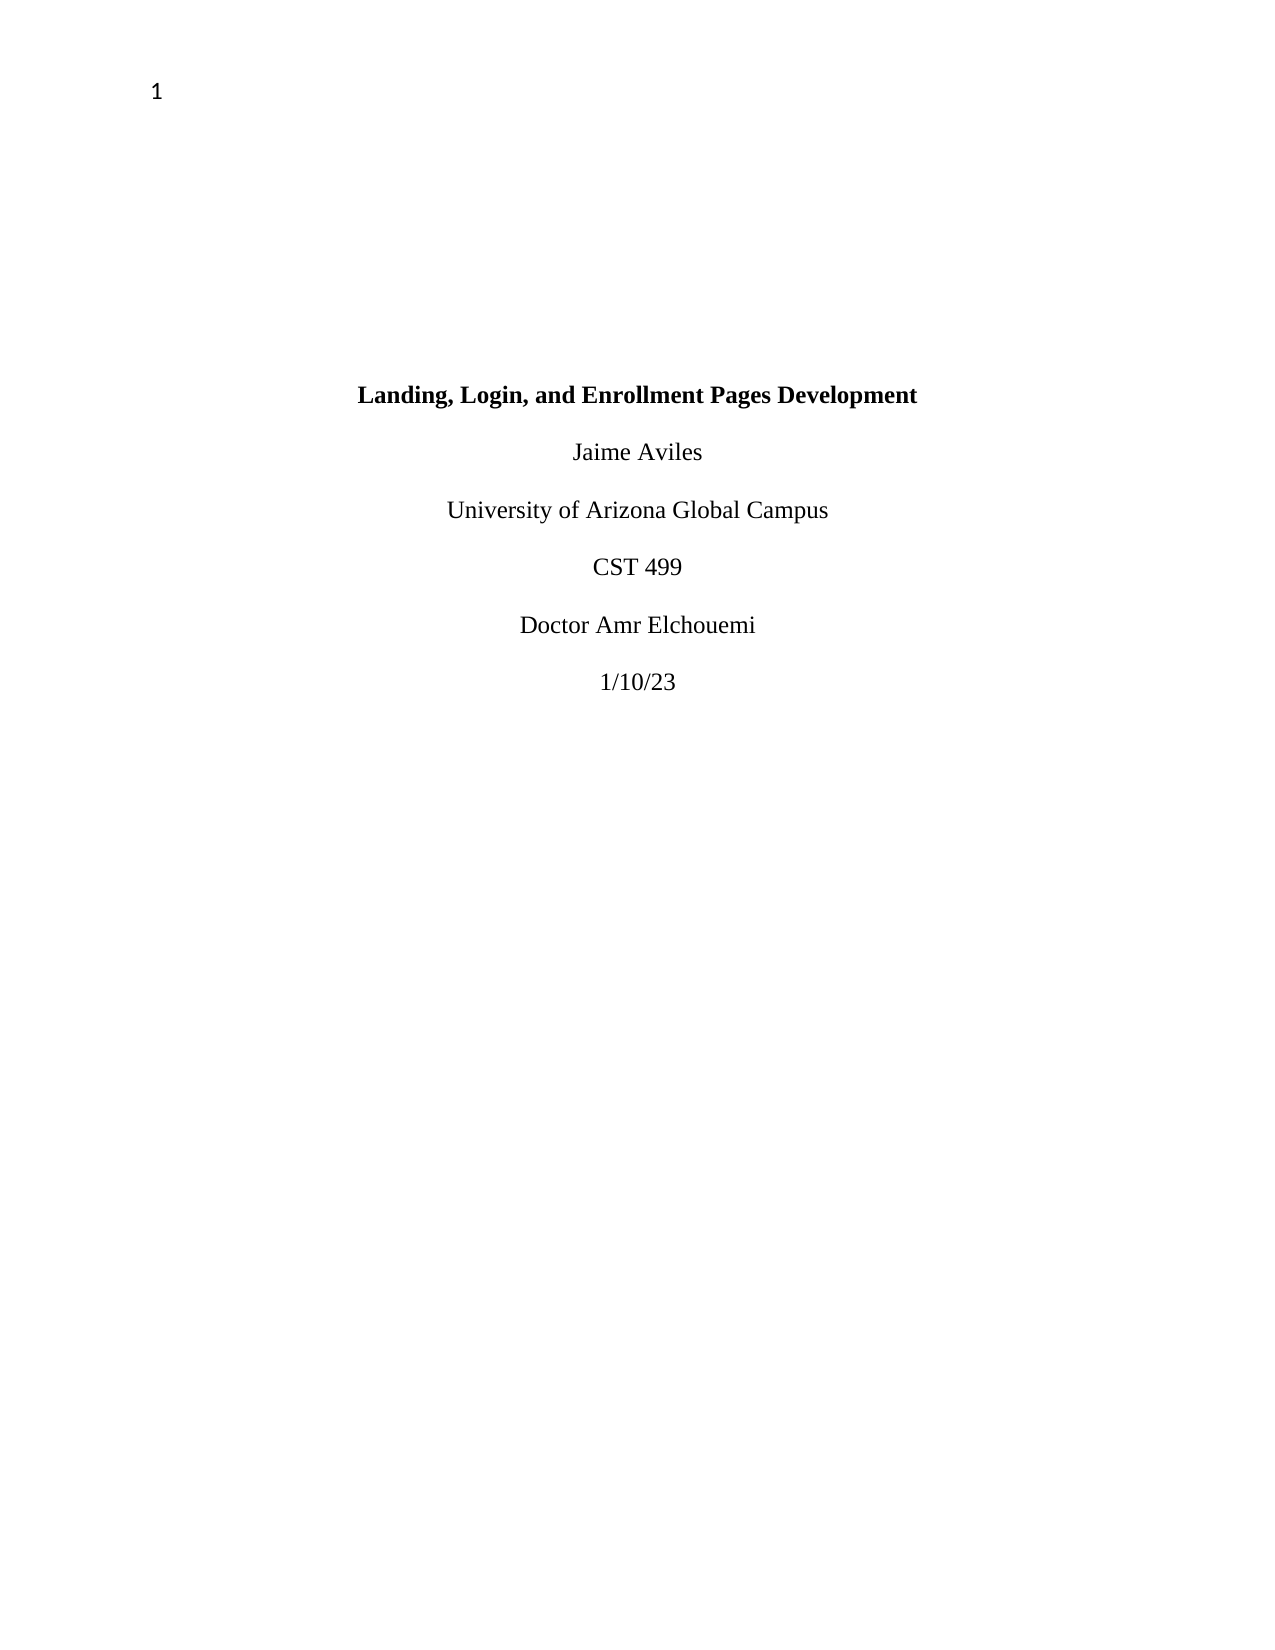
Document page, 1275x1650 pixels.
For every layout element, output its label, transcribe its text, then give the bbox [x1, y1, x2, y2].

text Landing, Login, and Enrollment Pages Development [150, 380, 1125, 409]
text 1/10/23 [150, 667, 1125, 696]
text CST 499 [150, 552, 1125, 581]
text Doctor Amr Elchouemi [150, 610, 1125, 639]
text Jaime Aviles [150, 437, 1125, 466]
text University of Arizona Global Campus [150, 495, 1125, 524]
